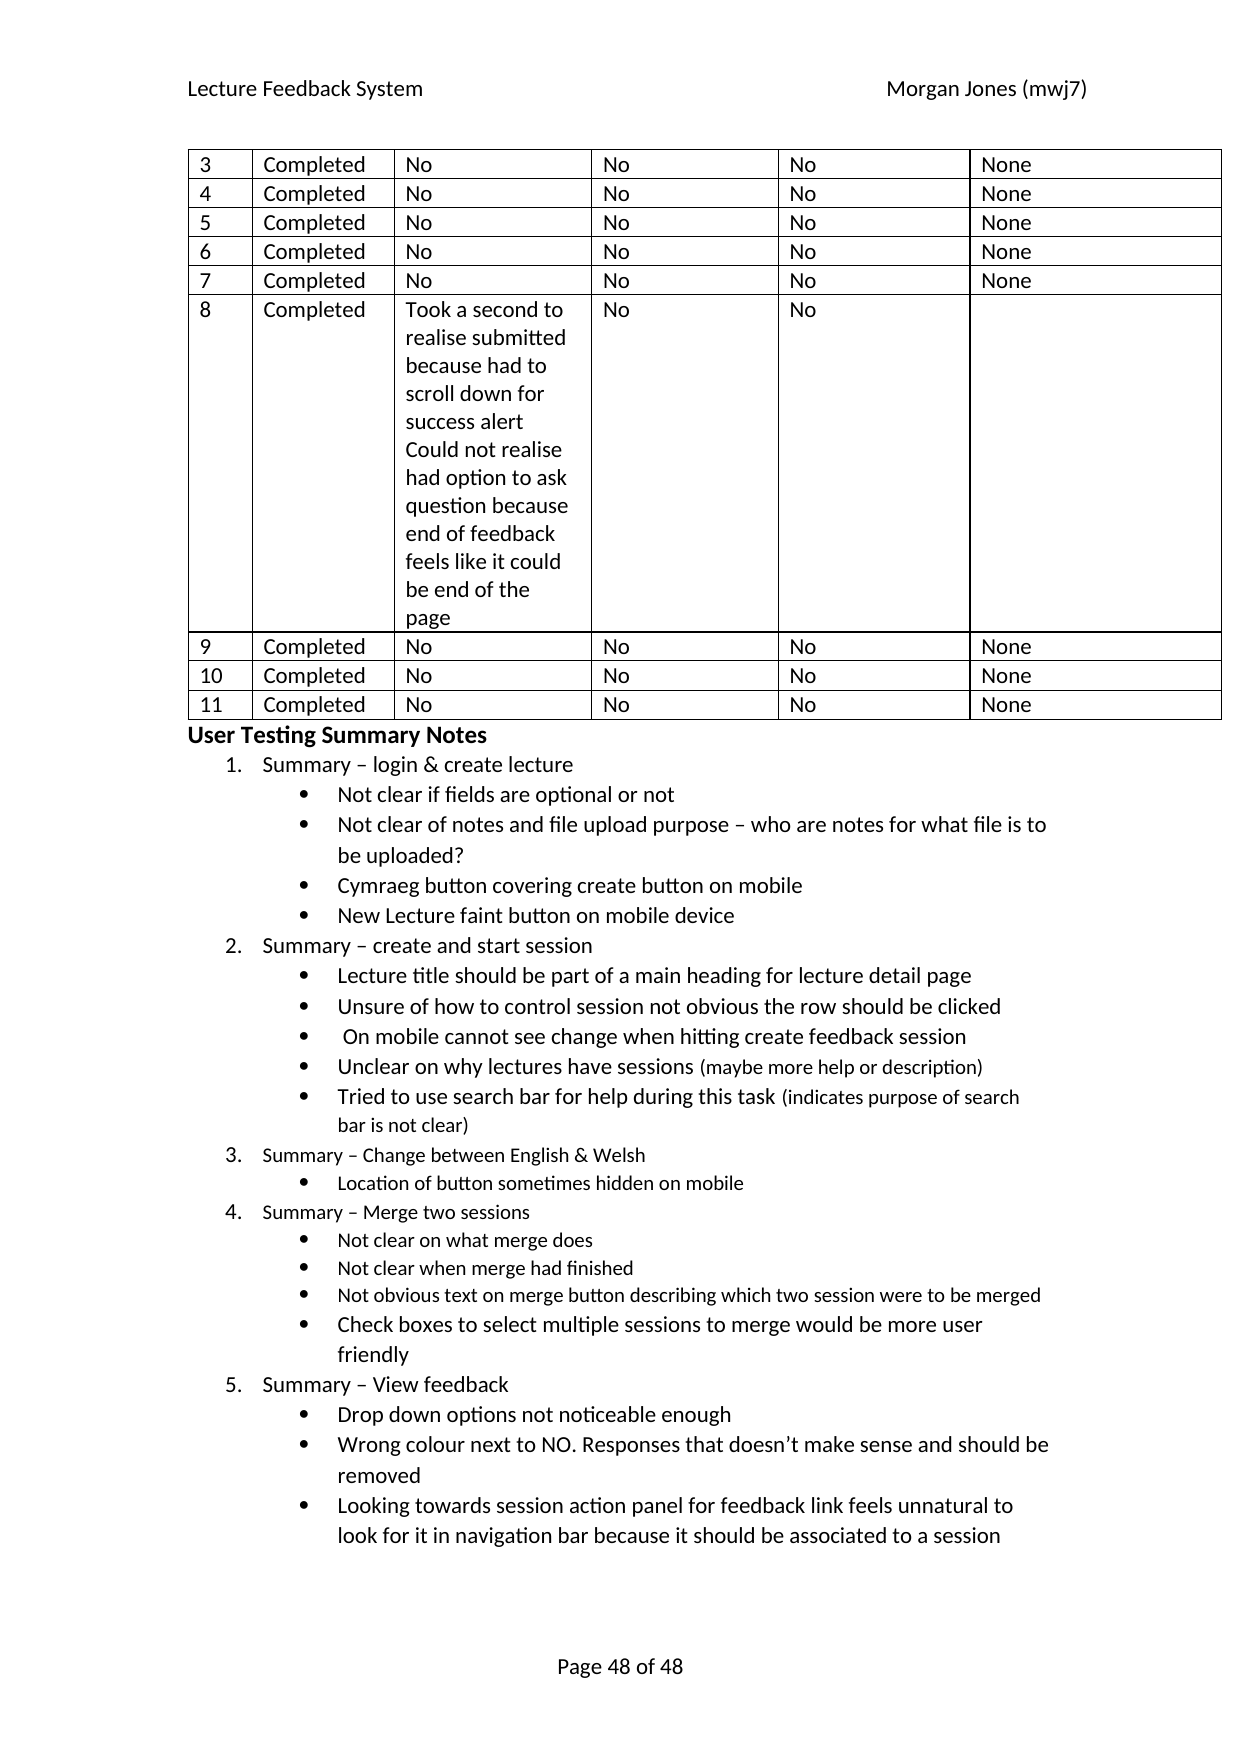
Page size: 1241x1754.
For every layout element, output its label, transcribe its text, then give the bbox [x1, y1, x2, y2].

list Summary – View feedback [225, 1370, 1053, 1398]
table_cell No [592, 266, 778, 294]
list Summary – Change between English & Welsh [225, 1140, 1053, 1168]
table_cell No [395, 237, 591, 265]
table_cell None [971, 179, 1221, 207]
table_cell 3 [189, 150, 252, 178]
table_cell None [971, 208, 1221, 236]
table_cell No [592, 633, 778, 660]
table_cell No [592, 237, 778, 265]
table_cell No [592, 150, 778, 178]
list Location of button sometimes hidden on mobile [300, 1170, 1053, 1195]
table_cell No [779, 633, 969, 660]
table_cell 5 [189, 208, 252, 236]
table_cell No [395, 150, 591, 178]
table_cell Completed [253, 266, 394, 294]
list Unsure of how to control session not obvious the row should be clicked [300, 992, 1053, 1020]
table_cell No [592, 208, 778, 236]
table_cell Took a second to realise submitted because had to scroll down for success alert Could not realise had option to ask question because end of feedback feels like it could be end of the page [395, 295, 591, 631]
table_cell No [779, 208, 969, 236]
table_cell None [971, 633, 1221, 660]
table_cell None [971, 661, 1221, 689]
table_cell None [971, 691, 1221, 718]
table_cell No [779, 691, 969, 718]
list Cymraeg button covering create button on mobile [300, 871, 1053, 899]
table_cell No [779, 661, 969, 689]
table_cell Completed [253, 150, 394, 178]
table_cell No [779, 179, 969, 207]
list Drop down options not noticeable enough [300, 1400, 1053, 1428]
table_cell 4 [189, 179, 252, 207]
table_cell No [779, 237, 969, 265]
list On mobile cannot see change when hitting create feedback session [300, 1022, 1053, 1050]
list Check boxes to select multiple sessions to merge would be more user friendly [300, 1310, 1053, 1368]
table_cell No [592, 691, 778, 718]
table_cell None [971, 266, 1221, 294]
table_cell 11 [189, 691, 252, 718]
table_cell No [779, 266, 969, 294]
table_cell None [971, 150, 1221, 178]
table_cell No [395, 661, 591, 689]
table_cell No [395, 266, 591, 294]
list Looking towards session action panel for feedback link feels unnatural to look for it in navigation bar because it should be associated to a session [300, 1491, 1053, 1549]
list Not clear of notes and file upload purpose – who are notes for what file is to be uploaded? [300, 811, 1053, 869]
list Summary – Merge two sessions [225, 1197, 1053, 1225]
table_cell 8 [189, 295, 252, 631]
table_cell Completed [253, 691, 394, 718]
table_cell Completed [253, 661, 394, 689]
list Wrong colour next to NO. Responses that doesn’t make sense and should be removed [300, 1431, 1053, 1489]
table_cell No [592, 295, 778, 631]
list Tried to use search bar for help during this task (indicates purpose of search bar is not clear) [300, 1082, 1053, 1138]
list Unclear on why lectures have sessions (maybe more help or description) [300, 1052, 1053, 1080]
list Summary – create and start session [225, 931, 1053, 959]
table_cell No [395, 633, 591, 660]
list New Lecture faint button on mobile device [300, 901, 1053, 929]
table_cell None [971, 237, 1221, 265]
table_cell No [395, 691, 591, 718]
table_cell No [779, 295, 969, 631]
table_cell Completed [253, 179, 394, 207]
text User Testing Summary Notes [187, 720, 1053, 750]
table_cell Completed [253, 208, 394, 236]
table_cell Completed [253, 237, 394, 265]
list Lecture title should be part of a main heading for lecture detail page [300, 962, 1053, 989]
list Not clear on what merge does [300, 1228, 1053, 1253]
table_cell Completed [253, 633, 394, 660]
list Not clear if fields are optional or not [300, 780, 1053, 808]
table_cell 6 [189, 237, 252, 265]
table_cell Completed [253, 295, 394, 631]
table_cell No [395, 179, 591, 207]
table_cell No [395, 208, 591, 236]
list Summary – login & create lecture [225, 750, 1053, 778]
table_cell No [779, 150, 969, 178]
table_cell No [592, 179, 778, 207]
list Not obvious text on merge button describing which two session were to be merged [300, 1282, 1053, 1308]
table_cell No [592, 661, 778, 689]
table_cell 10 [189, 661, 252, 689]
table_cell 7 [189, 266, 252, 294]
list Not clear when merge had finished [300, 1255, 1053, 1280]
table_cell [971, 295, 1221, 631]
table_cell 9 [189, 633, 252, 660]
